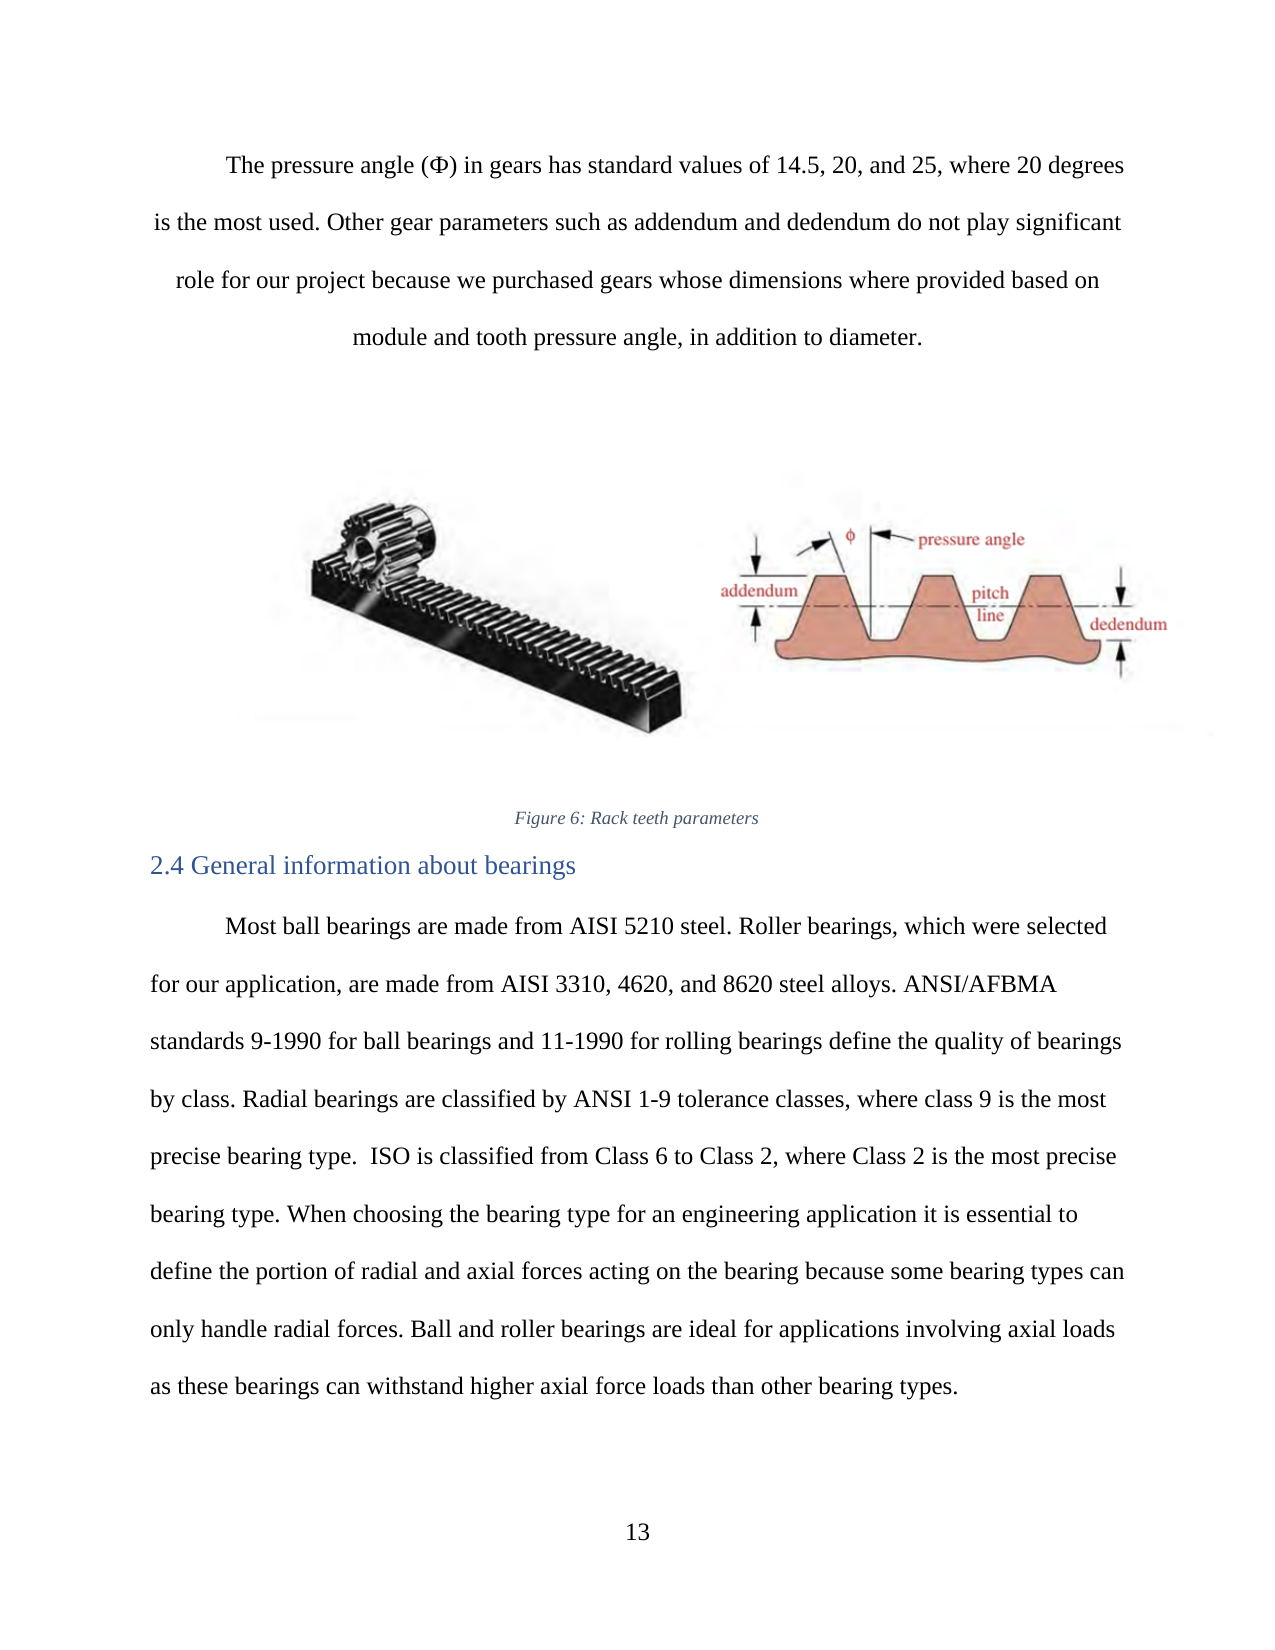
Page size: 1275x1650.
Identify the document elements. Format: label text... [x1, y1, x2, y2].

text Most ball bearings are made from AISI 5210 steel. Roller bearings, which were selected for our application, are made from AISI 3310, 4620, and 8620 steel alloys. ANSI/AFBMA standards 9-1990 for ball bearings and 11-1990 for rolling bearings define the quality of bearings by class. Radial bearings are classified by ANSI 1-9 tolerance classes, where class 9 is the most precise bearing type. ISO is classified from Class 6 to Class 2, where Class 2 is the most precise bearing type. When choosing the bearing type for an engineering application it is essential to define the portion of radial and axial forces acting on the bearing because some bearing types can only handle radial forces. Ball and roller bearings are ideal for applications involving axial loads as these bearings can withstand higher axial force loads than other bearing types. [150, 911, 1125, 1400]
picture [225, 470, 1214, 762]
subtitle 2.4 General information about bearings [150, 849, 1125, 880]
text The pressure angle (Ф) in gears has standard values of 14.5, 20, and 25, where 20 degrees is the most used. Other gear parameters such as addendum and dedendum do not play significant role for our project because we purchased gears whose dimensions where provided based on module and tooth pressure angle, in addition to diameter. [150, 150, 1125, 351]
text Figure 6: Rack teeth parameters [150, 807, 1125, 828]
